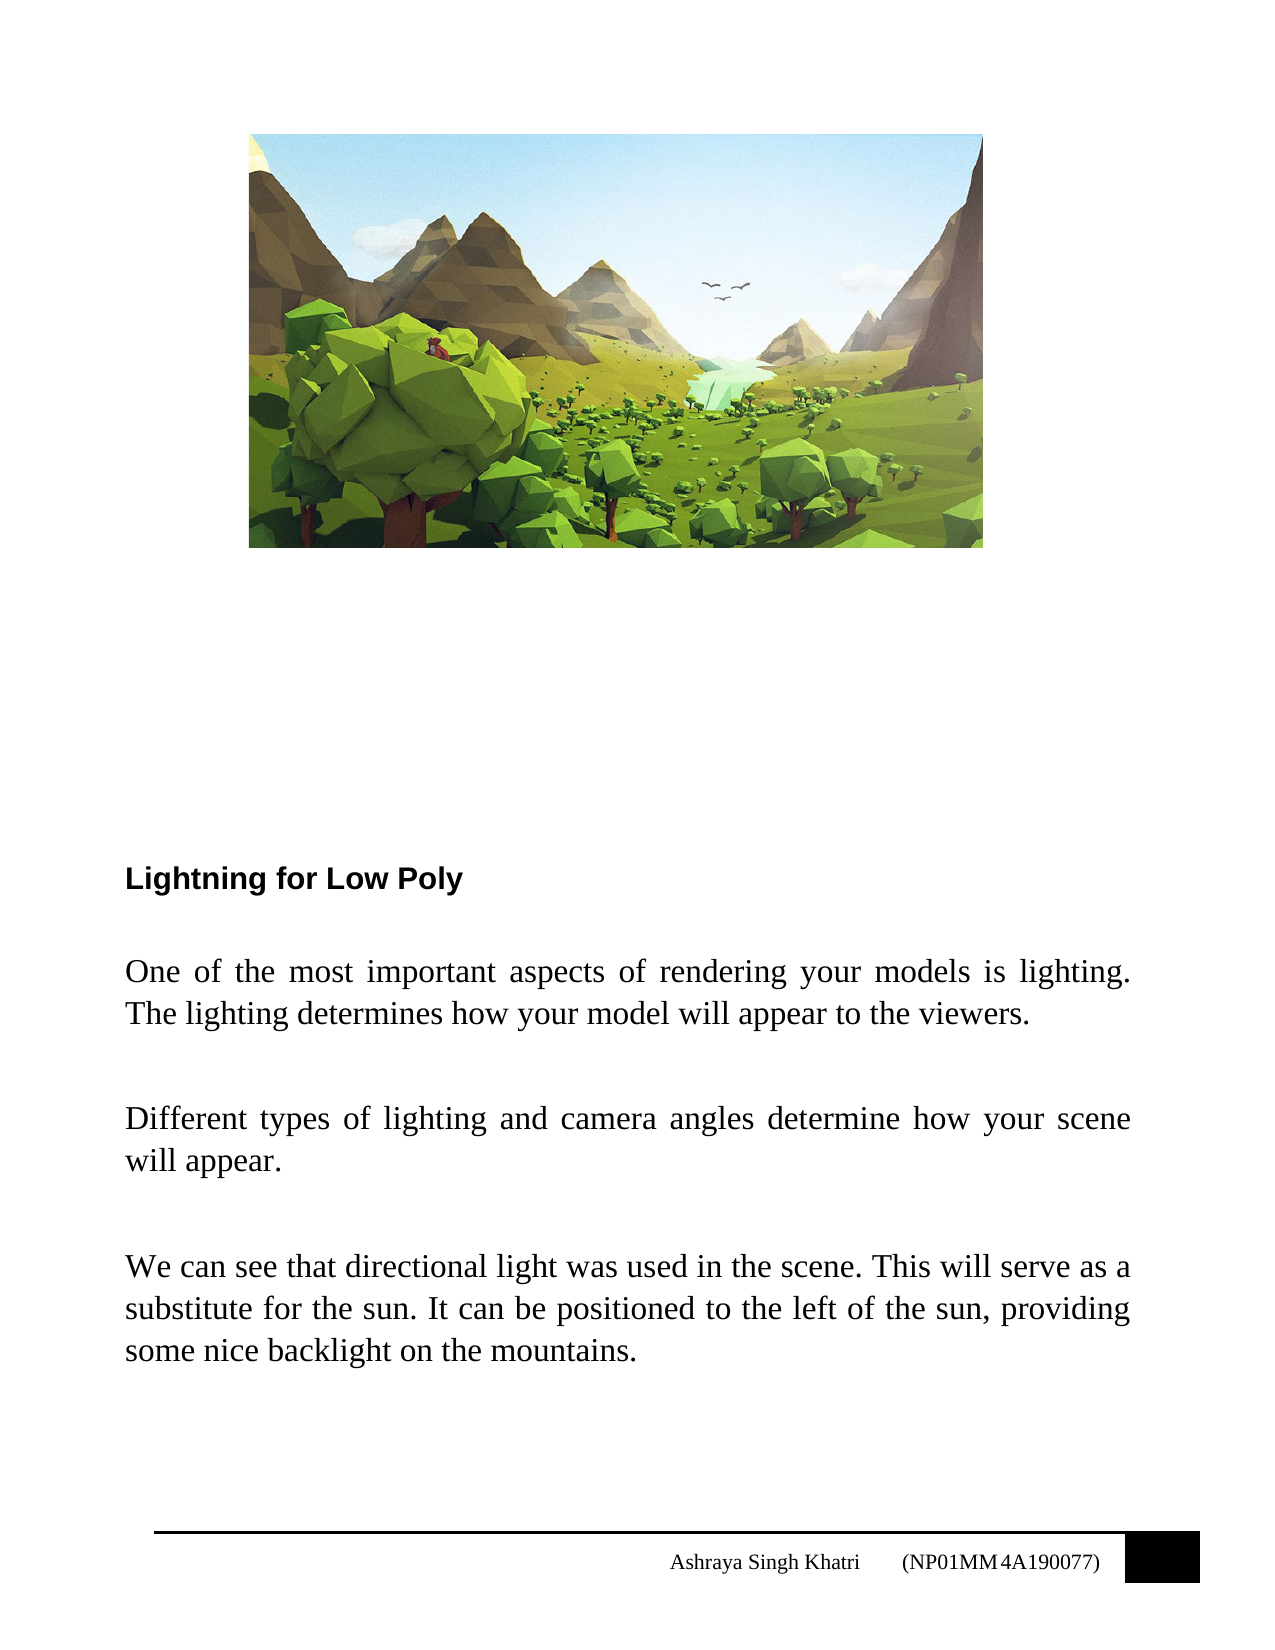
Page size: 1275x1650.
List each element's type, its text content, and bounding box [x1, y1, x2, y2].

picture [248, 134, 983, 548]
text Different types of lighting and camera angles determine how your scene will appear. [125, 1099, 1132, 1179]
text We can see that directional light was used in the scene. This will serve as a substitute for the sun. It can be positioned to the left of the sun, providing some nice backlight on the mountains. [125, 1246, 1132, 1368]
subtitle Lightning for Low Poly [125, 860, 1132, 896]
text One of the most important aspects of rendering your models is lighting. The lighting determines how your model will appear to the viewers. [125, 951, 1132, 1032]
